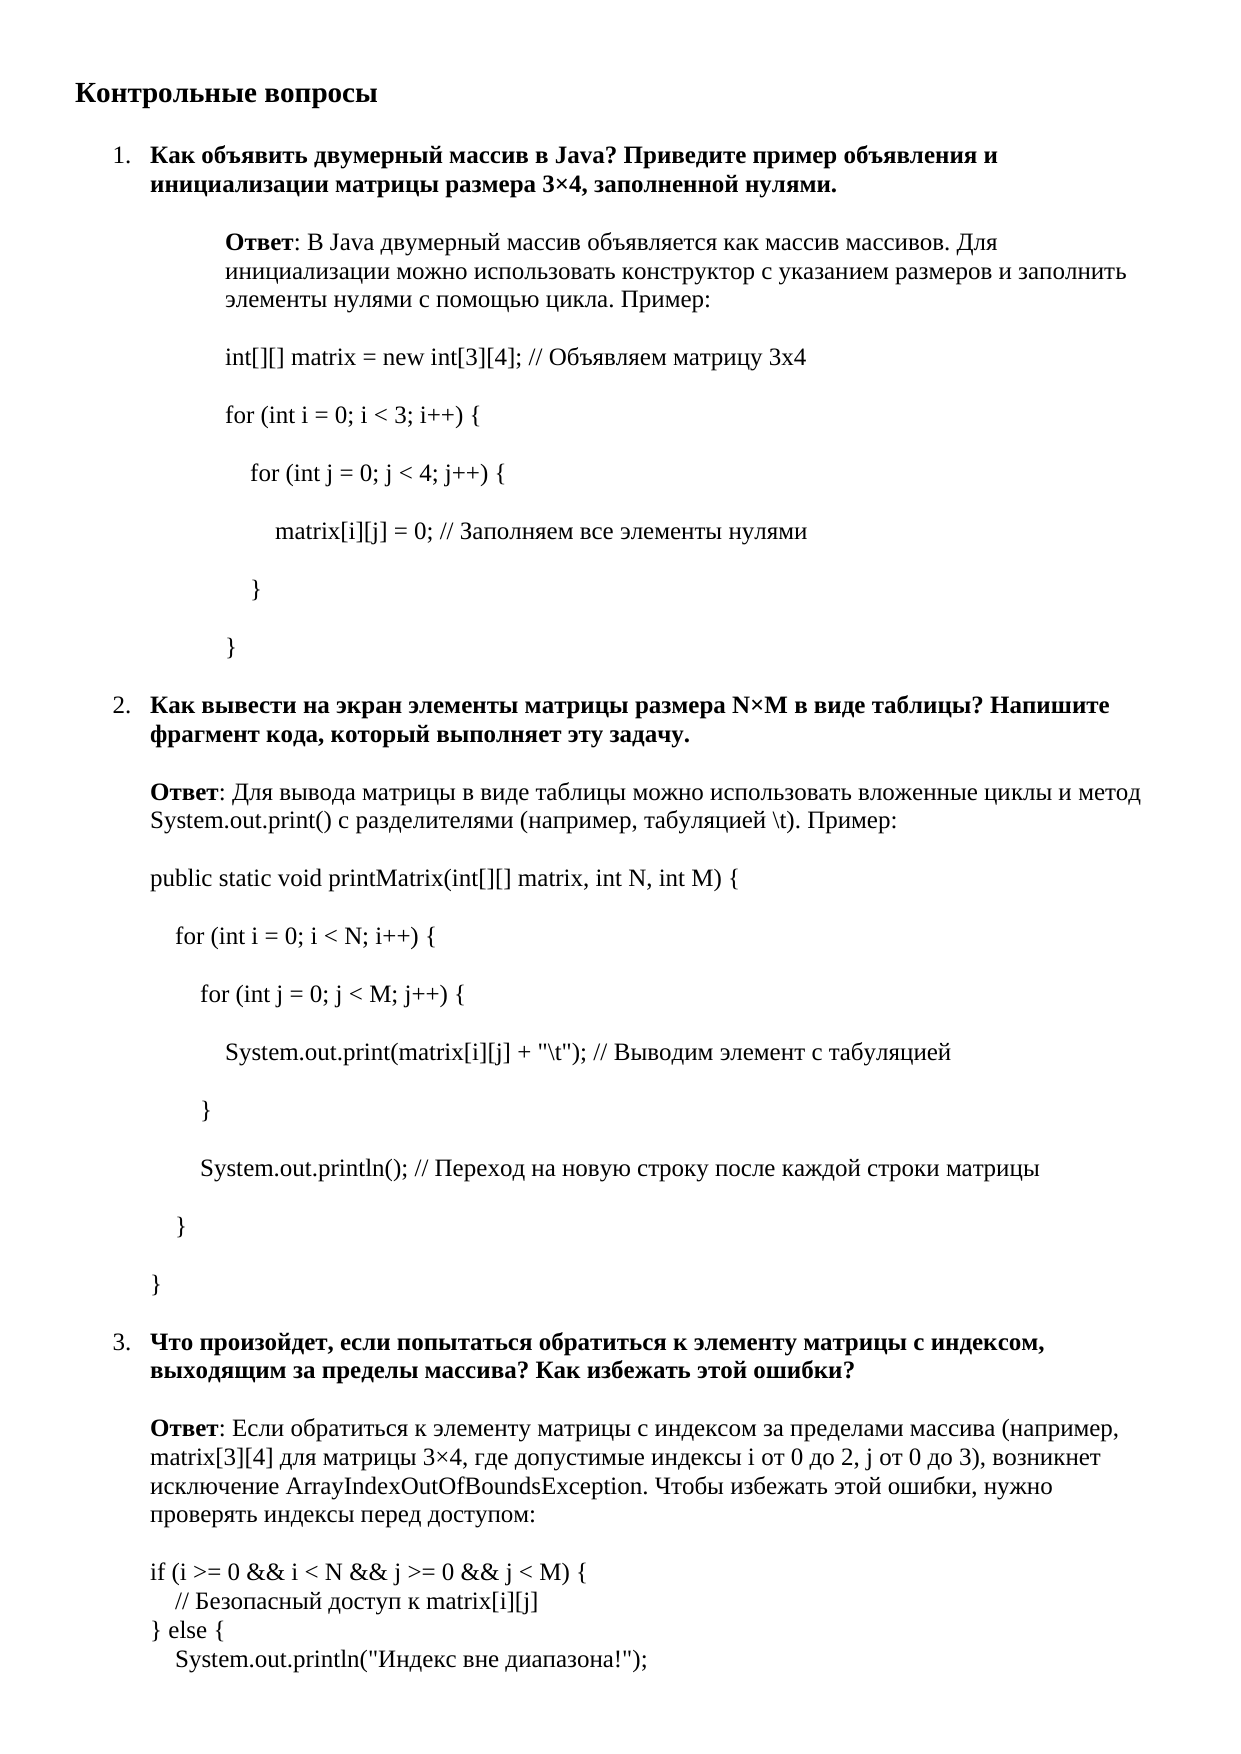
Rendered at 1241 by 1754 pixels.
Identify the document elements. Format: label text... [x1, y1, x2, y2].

text } [150, 1095, 1165, 1124]
subtitle Контрольные вопросы [75, 75, 1165, 108]
text public static void printMatrix(int[][] matrix, int N, int M) { [150, 863, 1165, 892]
text } [150, 1211, 1165, 1239]
text for (int j = 0; j < 4; j++) { [225, 458, 1165, 487]
text System.out.println(); // Переход на новую строку после каждой строки матрицы [150, 1153, 1165, 1182]
text } [150, 1269, 1165, 1297]
list if (i >= 0 && i < N && j >= 0 && j < M) { [150, 1557, 1165, 1586]
text Ответ: Если обратиться к элементу матрицы с индексом за пределами массива (например, matrix[3][4] для матрицы 3×4, где допустимые индексы i от 0 до 2, j от 0 до 3), возникнет исключение ArrayIndexOutOfBoundsException. Чтобы избежать этой ошибки, нужно проверять индексы перед доступом: [150, 1413, 1165, 1528]
list Что произойдет, если попытаться обратиться к элементу матрицы с индексом, выходящим за пределы массива? Как избежать этой ошибки? [112, 1327, 1165, 1384]
text for (int i = 0; i < N; i++) { [150, 921, 1165, 950]
list // Безопасный доступ к matrix[i][j] [150, 1586, 1165, 1615]
text for (int j = 0; j < M; j++) { [150, 979, 1165, 1008]
list System.out.println("Индекс вне диапазона!"); [150, 1644, 1165, 1672]
list Как вывести на экран элементы матрицы размера N×M в виде таблицы? Напишите фрагмент кода, который выполняет эту задачу. [112, 690, 1165, 747]
text int[][] matrix = new int[3][4]; // Объявляем матрицу 3x4 [225, 342, 1165, 371]
text } [225, 574, 1165, 603]
text for (int i = 0; i < 3; i++) { [225, 400, 1165, 429]
list } else { [150, 1615, 1165, 1644]
text Ответ: В Java двумерный массив объявляется как массив массивов. Для инициализации можно использовать конструктор с указанием размеров и заполнить элементы нулями с помощью цикла. Пример: [225, 227, 1165, 313]
text System.out.print(matrix[i][j] + "\t"); // Выводим элемент с табуляцией [150, 1037, 1165, 1066]
list Как объявить двумерный массив в Java? Приведите пример объявления и инициализации матрицы размера 3×4, заполненной нулями. [112, 140, 1165, 198]
text matrix[i][j] = 0; // Заполняем все элементы нулями [225, 516, 1165, 545]
text } [225, 632, 1165, 661]
text Ответ: Для вывода матрицы в виде таблицы можно использовать вложенные циклы и метод System.out.print() с разделителями (например, табуляцией \t). Пример: [150, 777, 1165, 834]
